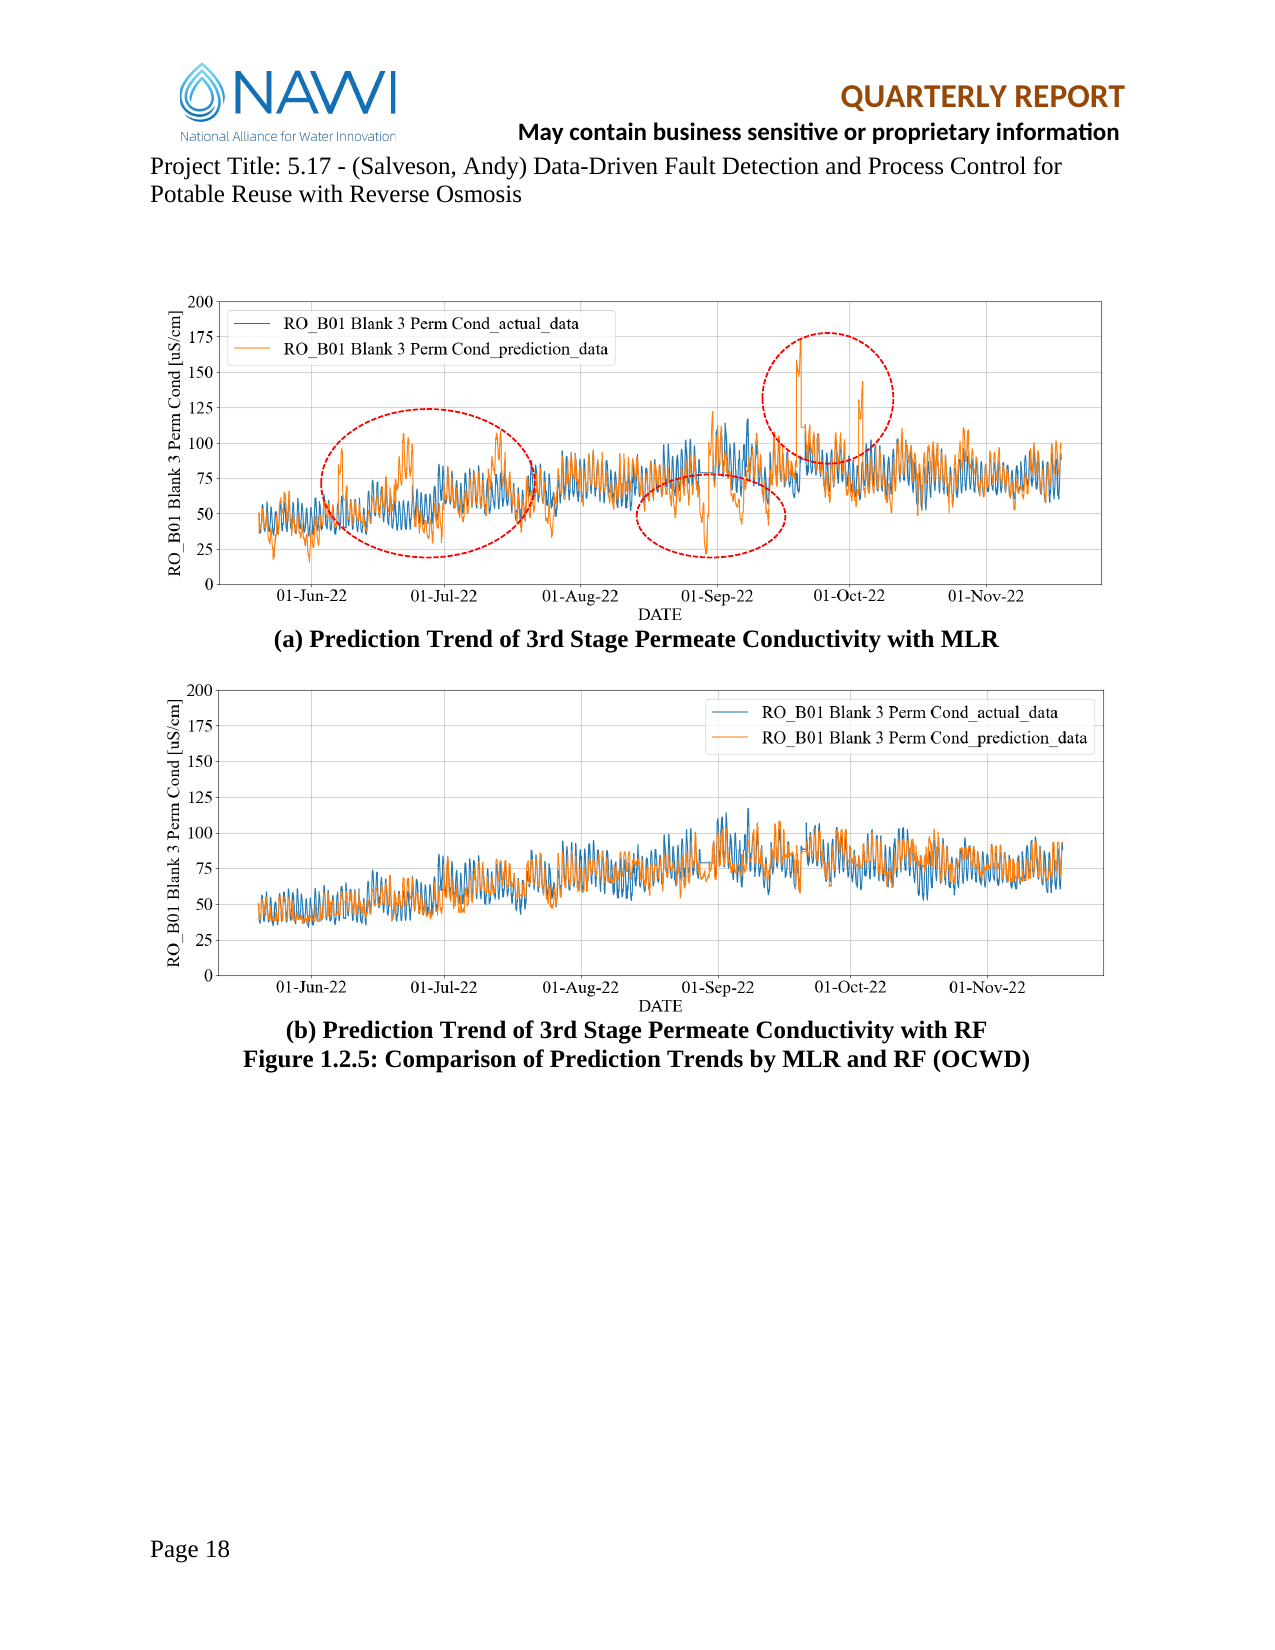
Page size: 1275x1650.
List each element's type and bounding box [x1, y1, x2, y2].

picture [165, 681, 1110, 1016]
